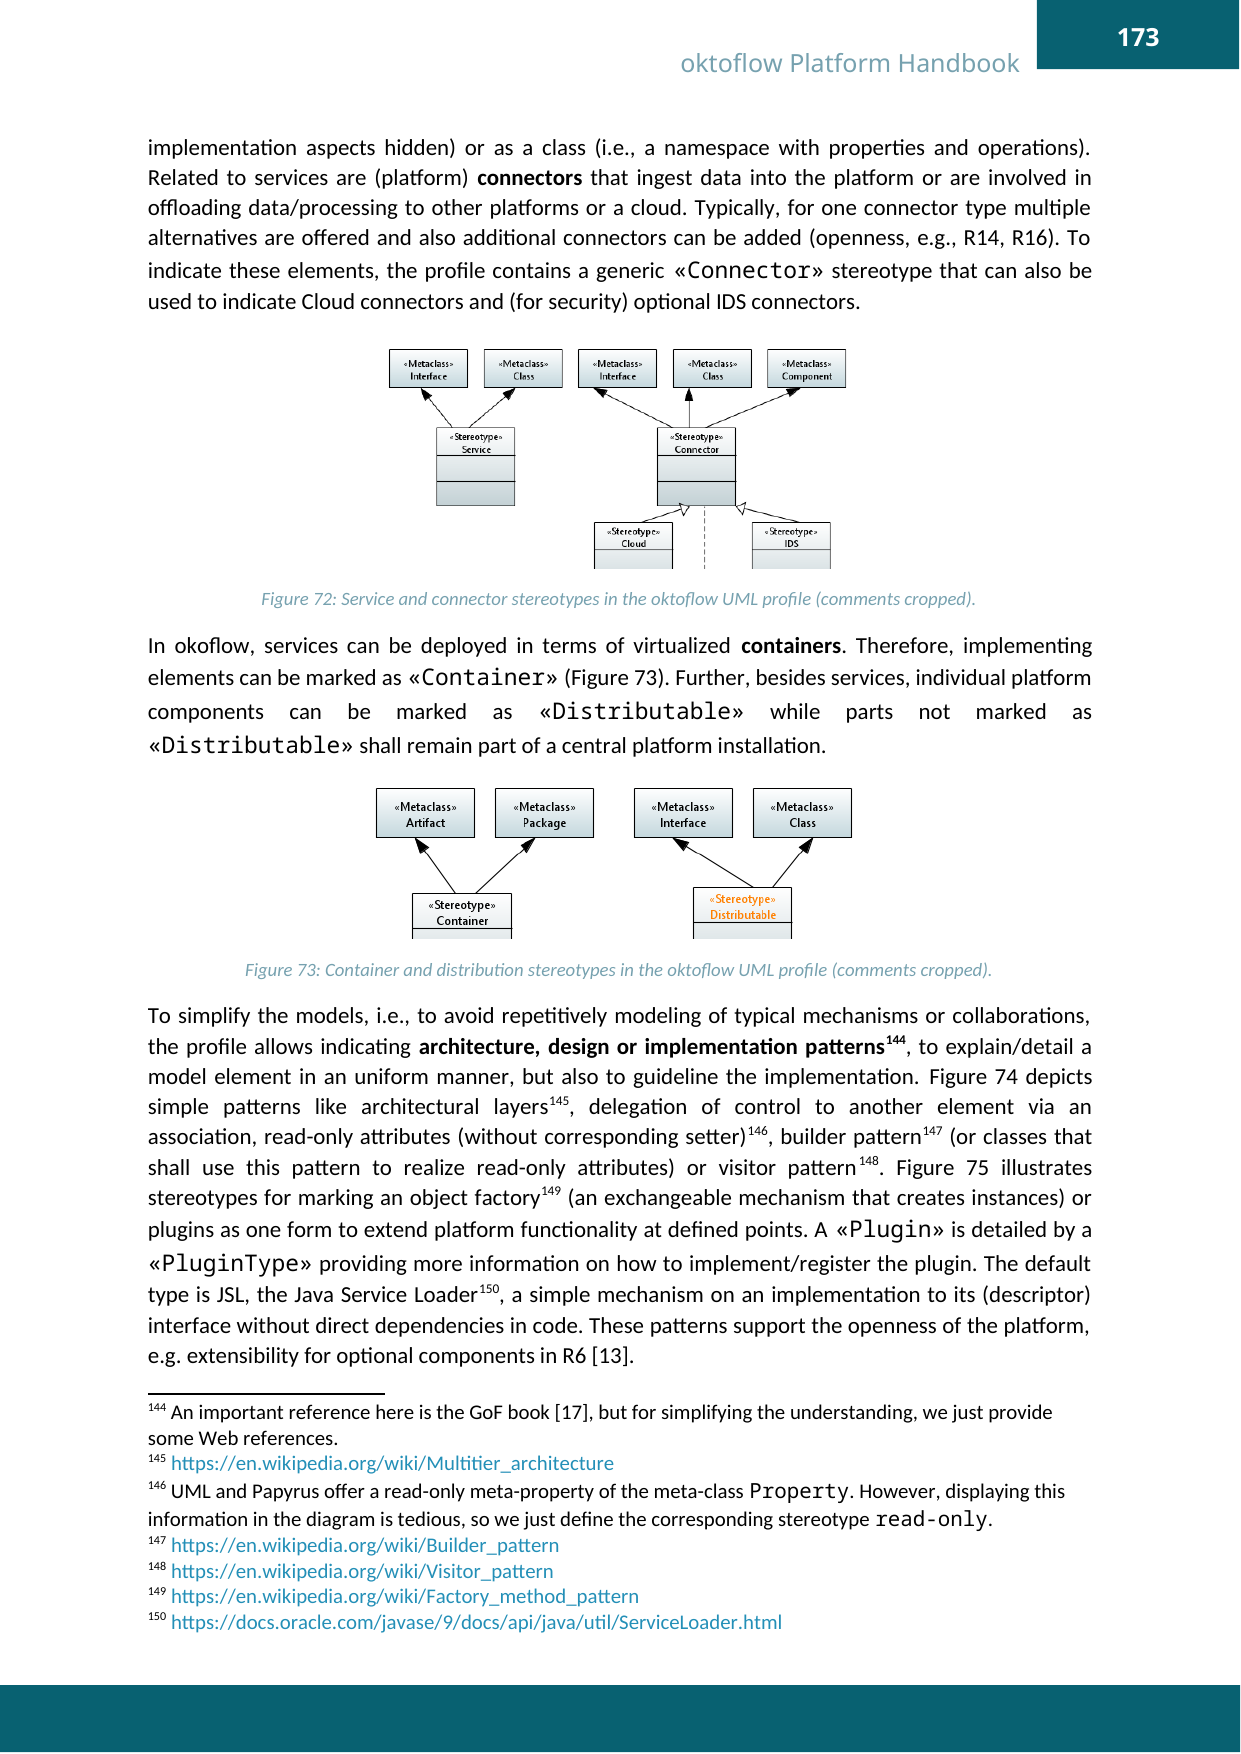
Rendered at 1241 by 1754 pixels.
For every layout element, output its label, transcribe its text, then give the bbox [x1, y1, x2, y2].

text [148, 133, 1093, 316]
text In okoflow, services can be deployed in terms of virtualized containers. Therefore, implementing elements can be marked as «Container» (Figure 73). Further, besides services, individual platform components can be marked as «Distributable» while parts not marked as «Distributable» shall remain part of a central platform installation. [148, 631, 1093, 760]
text Figure 73: Container and distribution stereotypes in the oktoflow UML profile (comments cropped). [148, 958, 1093, 981]
picture [359, 779, 882, 939]
picture [381, 334, 859, 569]
text Figure 72: Service and connector stereotypes in the oktoflow UML profile (comments cropped). [148, 587, 1093, 610]
text To simplify the models, i.e., to avoid repetitively modeling of typical mechanisms or collaborations, the profile allows indicating architecture, design or implementation patterns, to explain/detail a model element in an uniform manner, but also to guideline the implementation. Figure 74 depicts simple patterns like architectural layers, delegation of control to another element via an association, read-only attributes (without corresponding setter), builder pattern (or classes that shall use this pattern to realize read-only attributes) or visitor pattern. Figure 75 illustrates stereotypes for marking an object factory (an exchangeable mechanism that creates instances) or plugins as one form to extend platform functionality at defined points. A «Plugin» is detailed by a «PluginType» providing more information on how to implement/register the plugin. The default type is JSL, the Java Service Loader, a simple mechanism on an implementation to its (descriptor) interface without direct dependencies in code. These patterns support the openness of the platform, e.g. extensibility for optional components in R6 [13]. [148, 1002, 1093, 1369]
